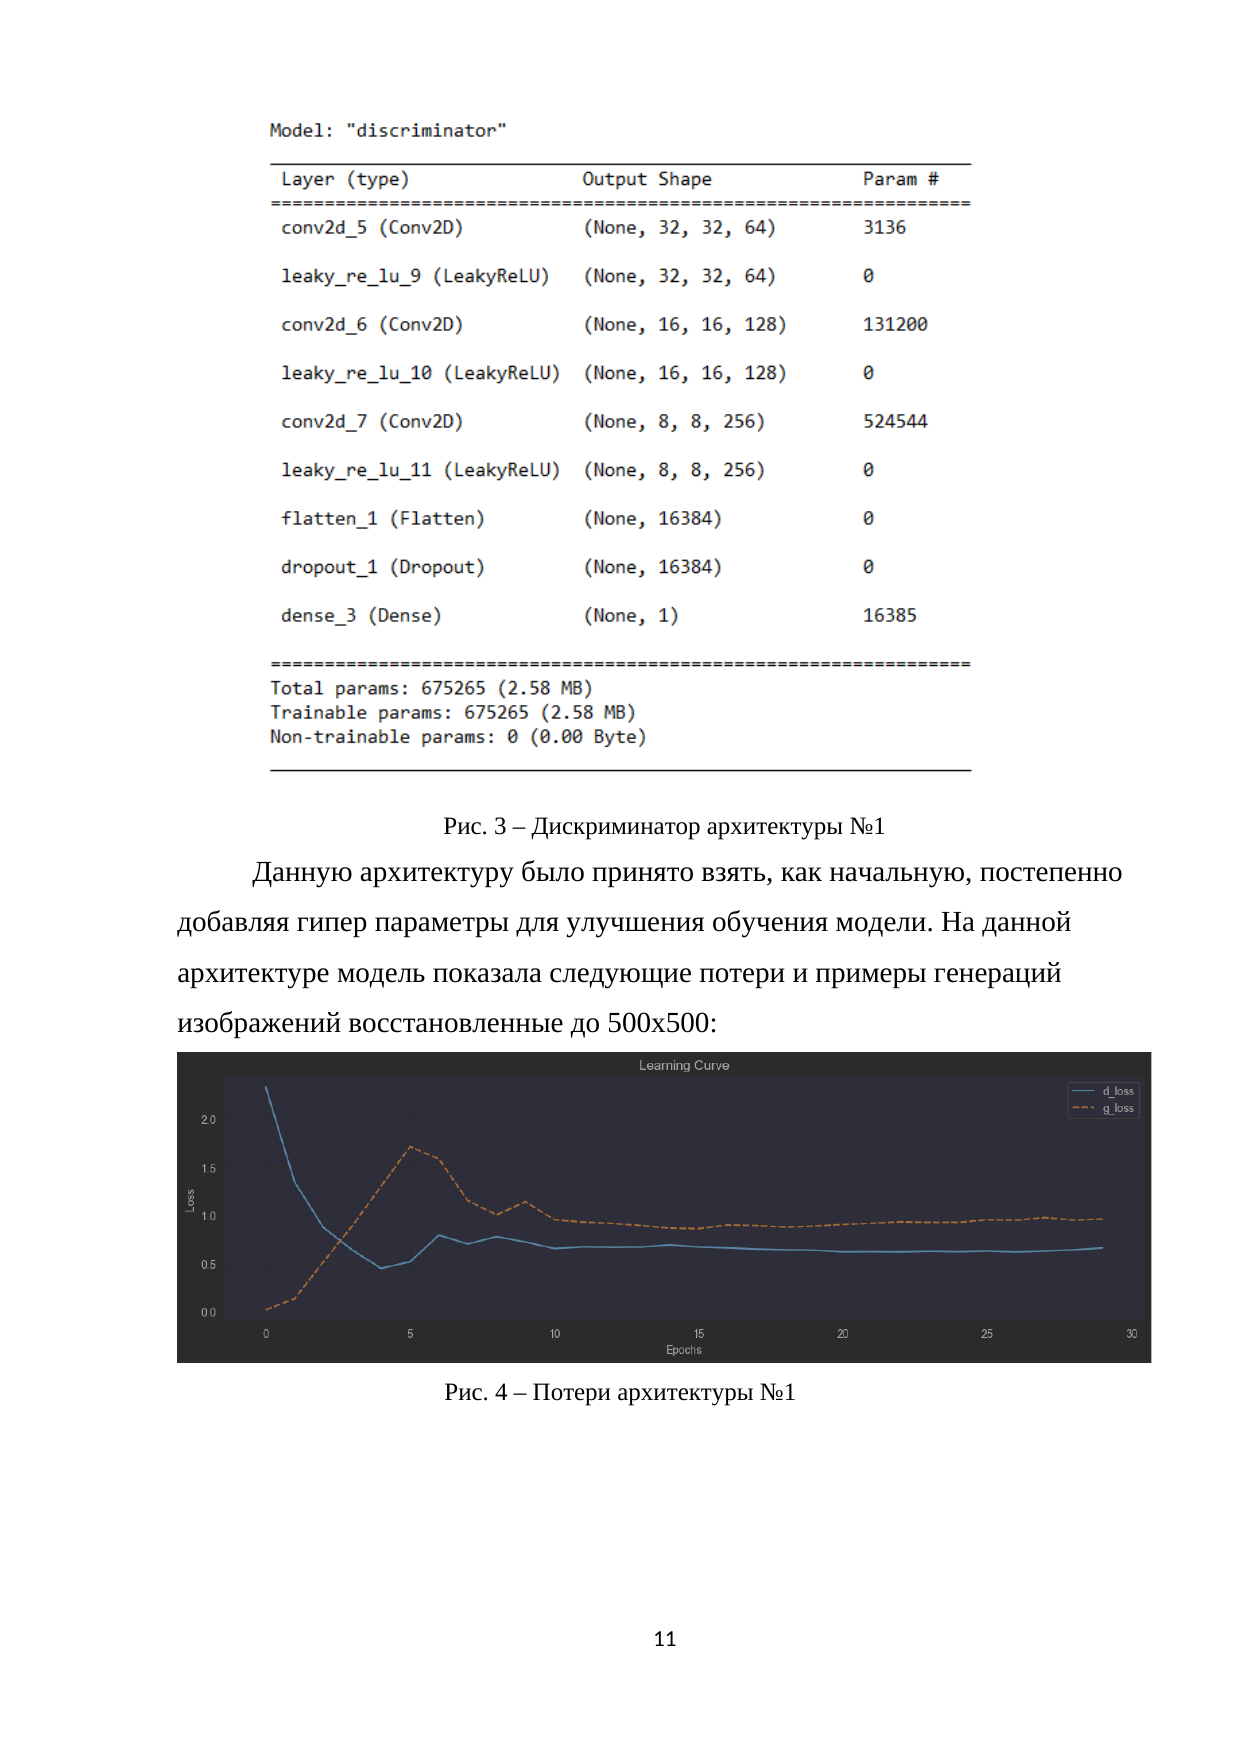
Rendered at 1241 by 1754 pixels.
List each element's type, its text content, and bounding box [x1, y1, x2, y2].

text Рис. 3 – Дискриминатор архитектуры №1 [177, 811, 1152, 840]
picture [265, 118, 990, 797]
picture [177, 1052, 1152, 1363]
text Данную архитектуру было принято взять, как начальную, постепенно добавляя гипер параметры для улучшения обучения модели. На данной архитектуре модель показала следующие потери и примеры генераций изображений восстановленные до 500х500: [177, 854, 1152, 1052]
text Рис. 4 – Потери архитектуры №1 [88, 1377, 1152, 1406]
